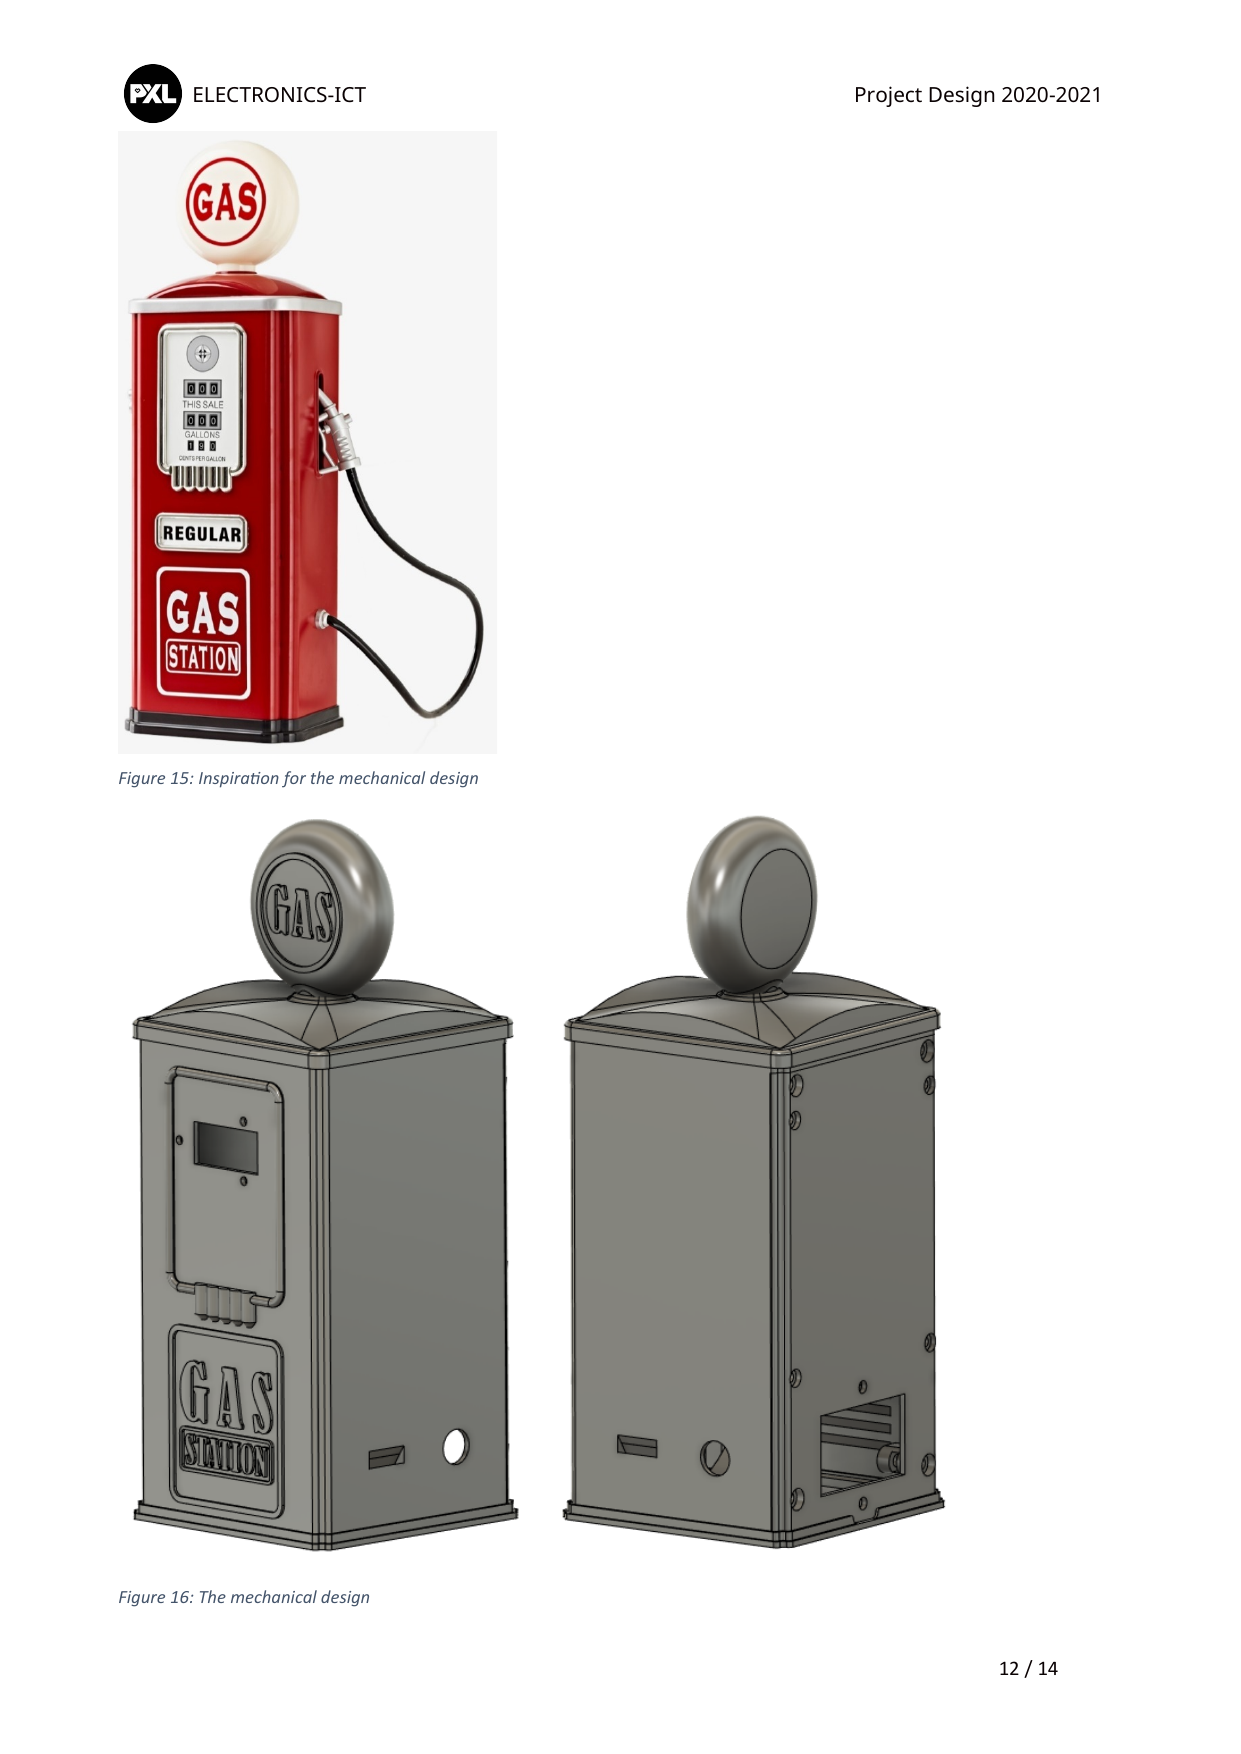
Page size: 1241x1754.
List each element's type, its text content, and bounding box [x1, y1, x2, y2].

text Figure 15: Inspiration for the mechanical design [118, 766, 1122, 789]
picture [118, 131, 498, 754]
picture [118, 59, 188, 129]
picture [118, 809, 969, 1573]
text Figure 16: The mechanical design [118, 1585, 1122, 1608]
